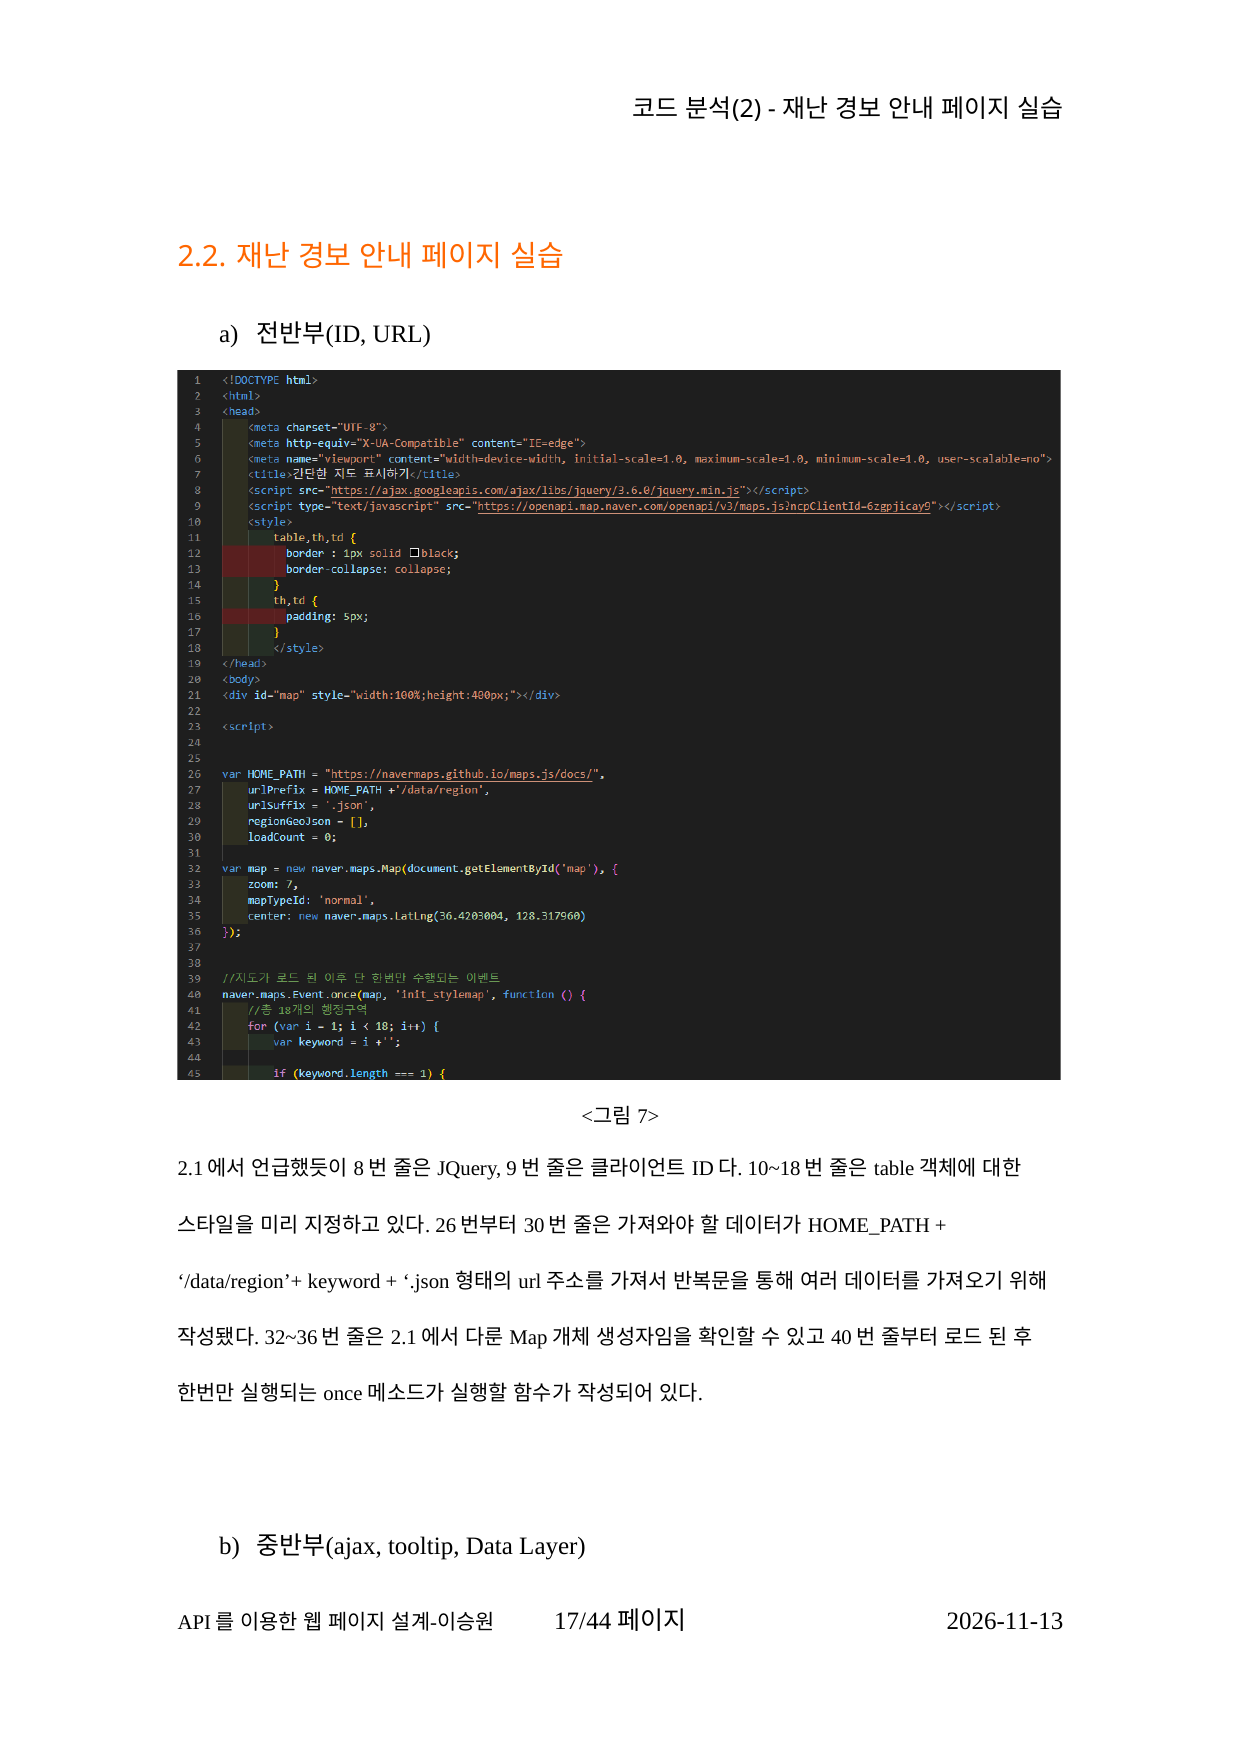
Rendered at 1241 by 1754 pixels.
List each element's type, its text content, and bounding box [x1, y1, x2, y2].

subtitle 재난 경보 안내 페이지 실습 [177, 217, 1063, 292]
text 2.1에서 언급했듯이 8번 줄은 JQuery, 9번 줄은 클라이언트 ID다. 10~18번 줄은 table 객체에 대한 스타일을 미리 지정하고 있다. 26번부터 30번 줄은 가져와야 할 데이터가 HOME_PATH + ‘/data/region’+ keyword + ‘.json 형태의 url 주소를 가져서 반복문을 통해 여러 데이터를 가져오기 위해 작성됐다. 32~36번 줄은 2.1에서 다룬 Map 개체 생성자임을 확인할 수 있고 40번 줄부터 로드 된 후 한번만 실행되는 once 메소드가 실행할 함수가 작성되어 있다. [177, 1148, 1063, 1411]
list 중반부(ajax, tooltip, Data Layer) [219, 1524, 1063, 1562]
list 전반부(ID, URL) [219, 313, 1063, 350]
picture [177, 370, 1061, 1080]
text <그림 7> [177, 1095, 1063, 1133]
